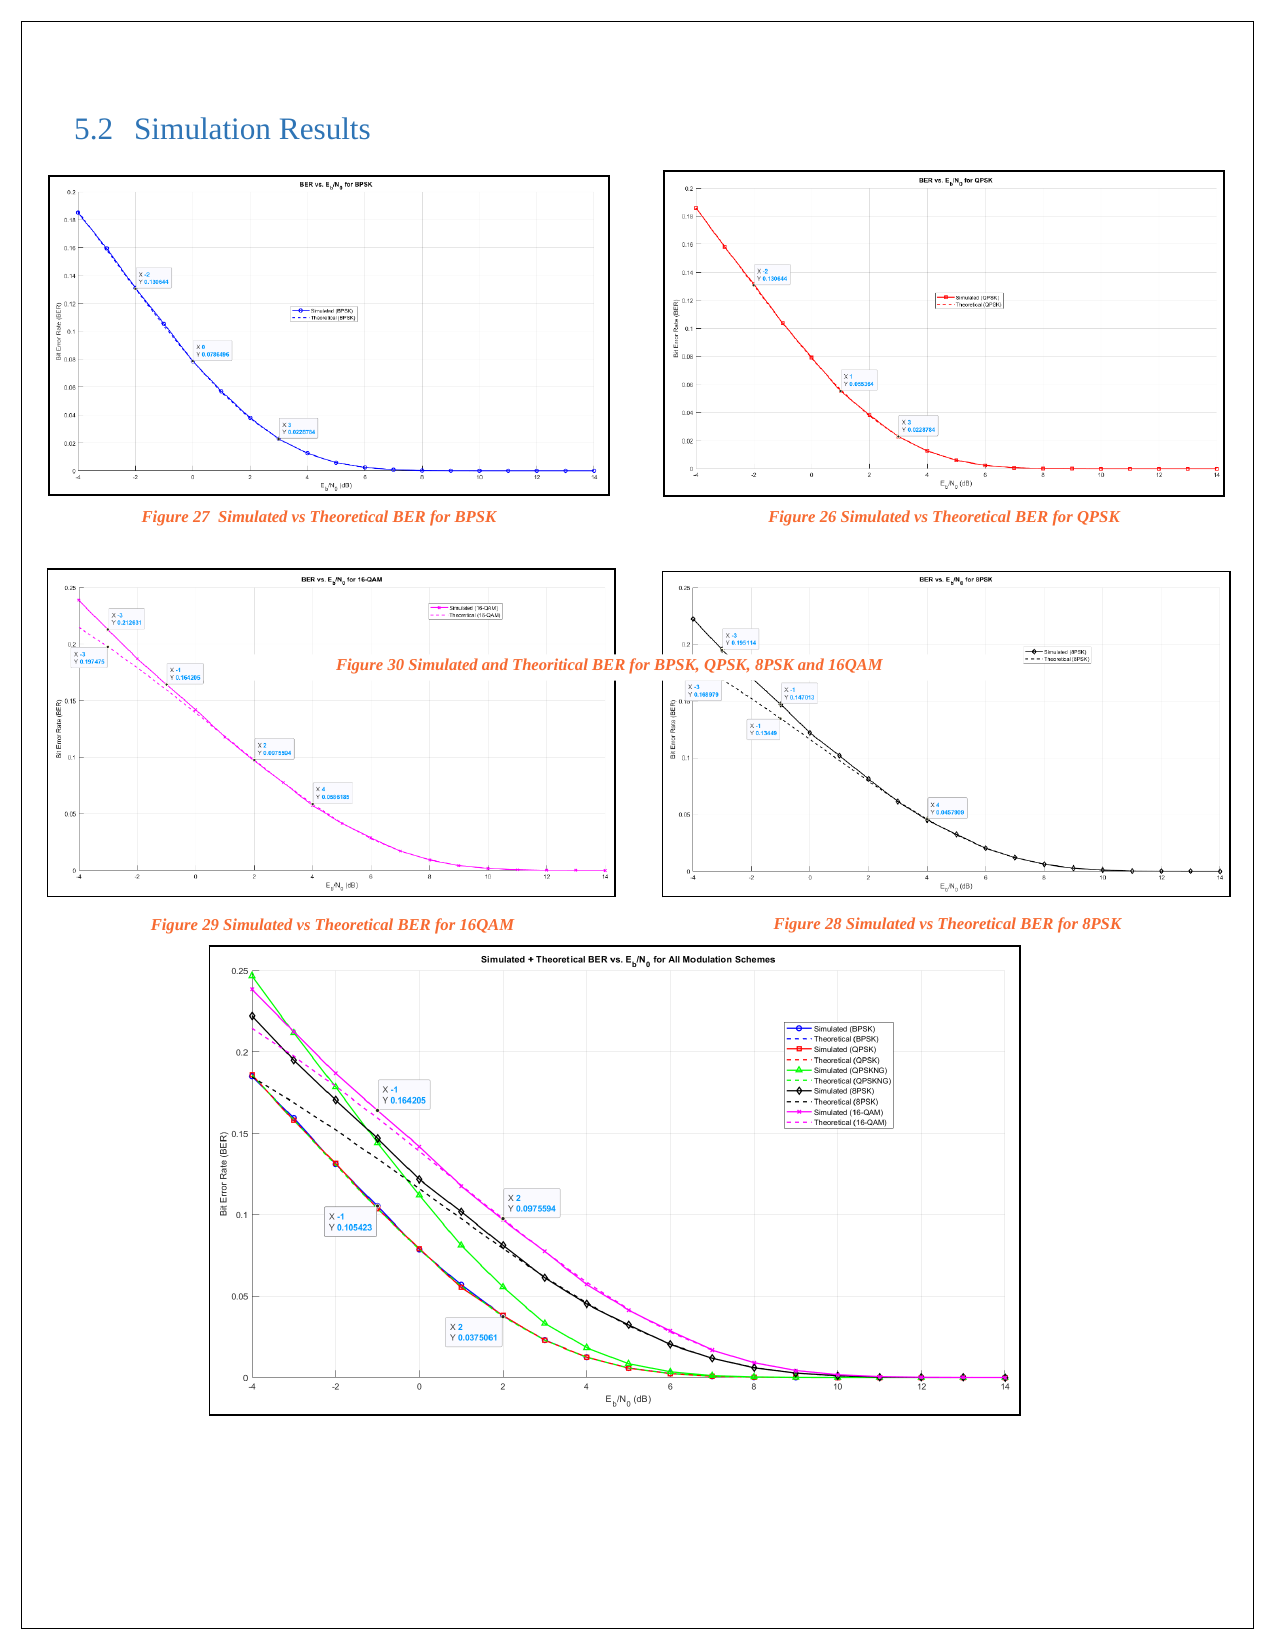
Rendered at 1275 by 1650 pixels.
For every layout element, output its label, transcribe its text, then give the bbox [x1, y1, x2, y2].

picture [50, 177, 608, 418]
picture [663, 572, 1229, 844]
picture [665, 240, 1223, 416]
picture [48, 590, 614, 792]
picture [210, 973, 1019, 1264]
subtitle Simulation Results [74, 110, 1196, 146]
